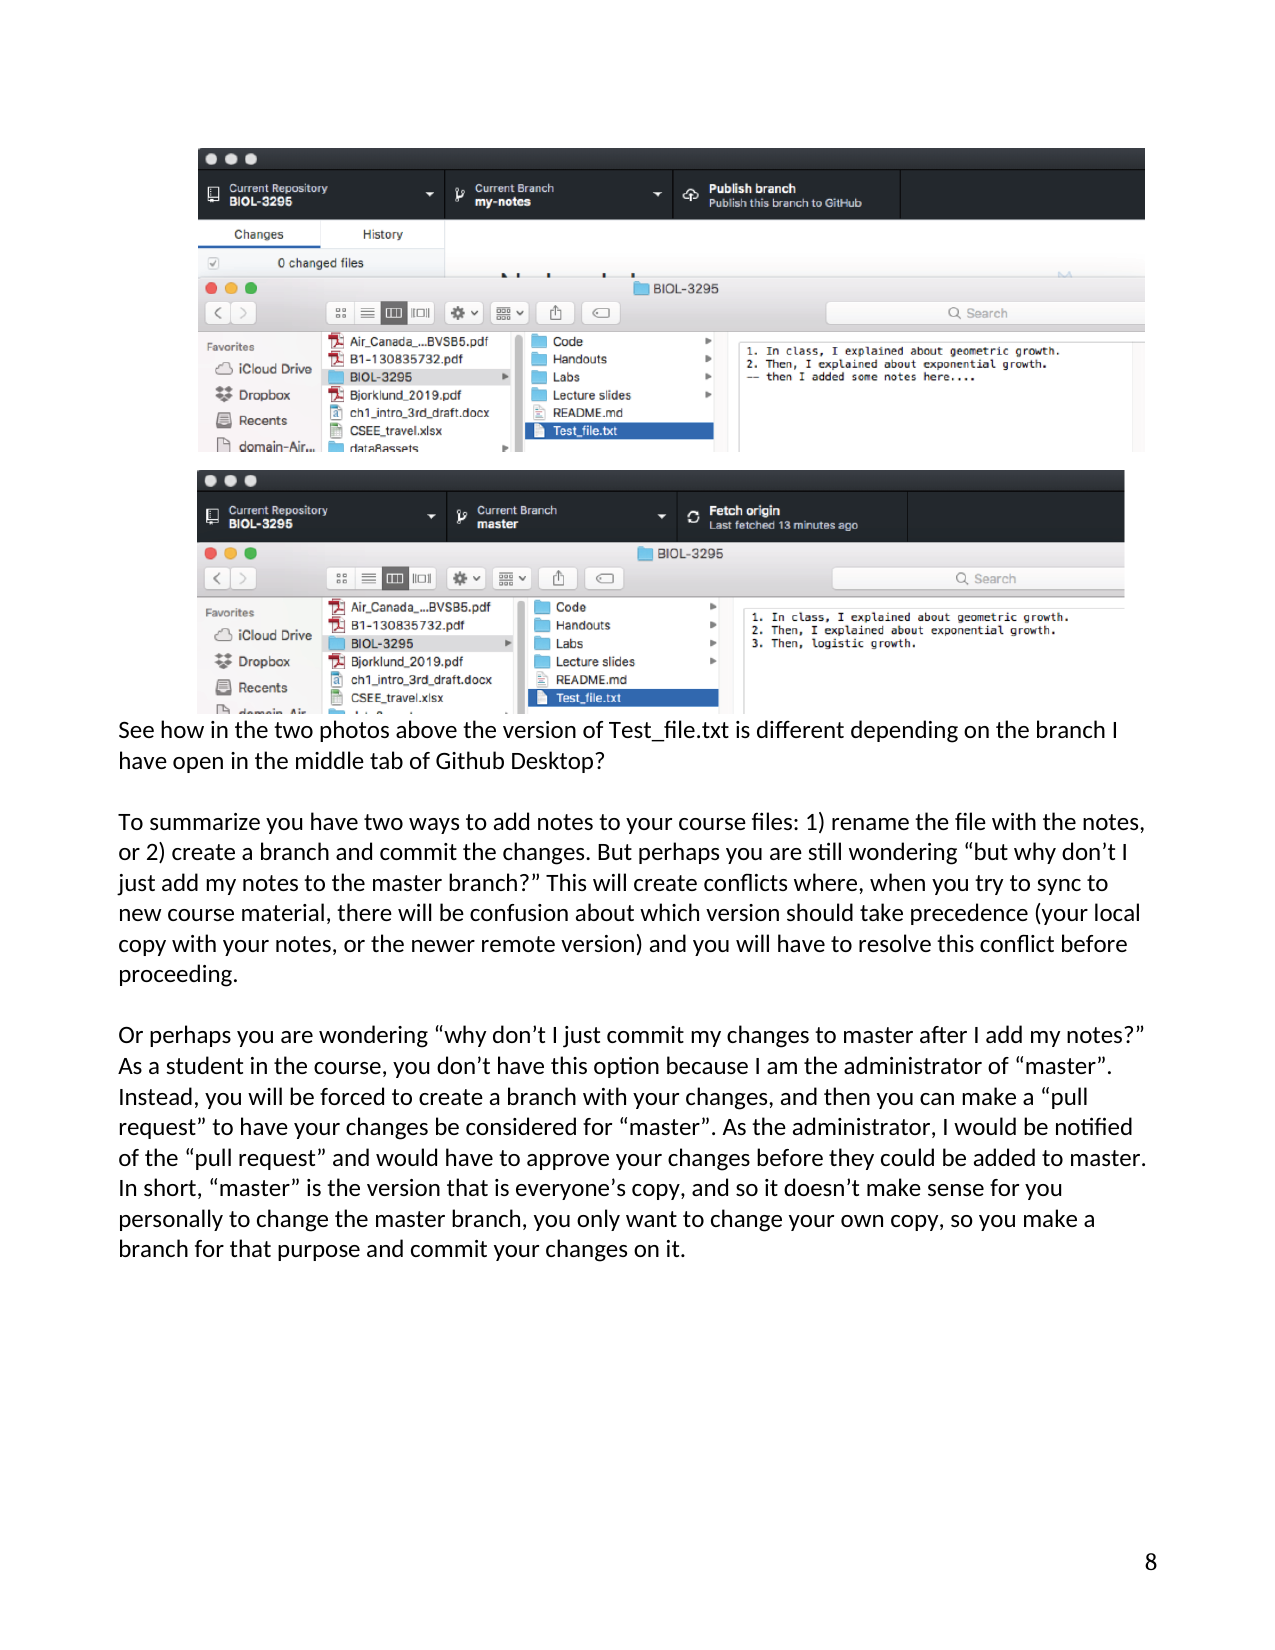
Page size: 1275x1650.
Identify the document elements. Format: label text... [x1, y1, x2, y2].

picture [193, 148, 1148, 715]
text See how in the two photos above the version of Test_file.txt is different depending on the branch I have open in the middle tab of Github Desktop? [118, 714, 1157, 776]
text Or perhaps you are wondering “why don’t I just commit my changes to master after I add my notes?” As a student in the course, you don’t have this option because I am the administrator of “master”. Instead, you will be forced to create a branch with your changes, and then you can make a “pull request” to have your changes be considered for “master”. As the administrator, I would be notified of the “pull request” and would have to approve your changes before they could be added to master. In short, “master” is the version that is everyone’s copy, and so it doesn’t make sense for you personally to change the master branch, you only want to change your own copy, so you make a branch for that purpose and commit your changes on it. [118, 1020, 1157, 1264]
text To summarize you have two ways to add notes to your course files: 1) rename the file with the notes, or 2) create a branch and commit the changes. But perhaps you are still wondering “but why don’t I just add my notes to the master branch?” This will create conflicts where, when you try to sync to new course material, there will be confusion about which version should take precedence (your local copy with your notes, or the newer remote version) and you will have to resolve this conflict before proceeding. [118, 806, 1157, 989]
